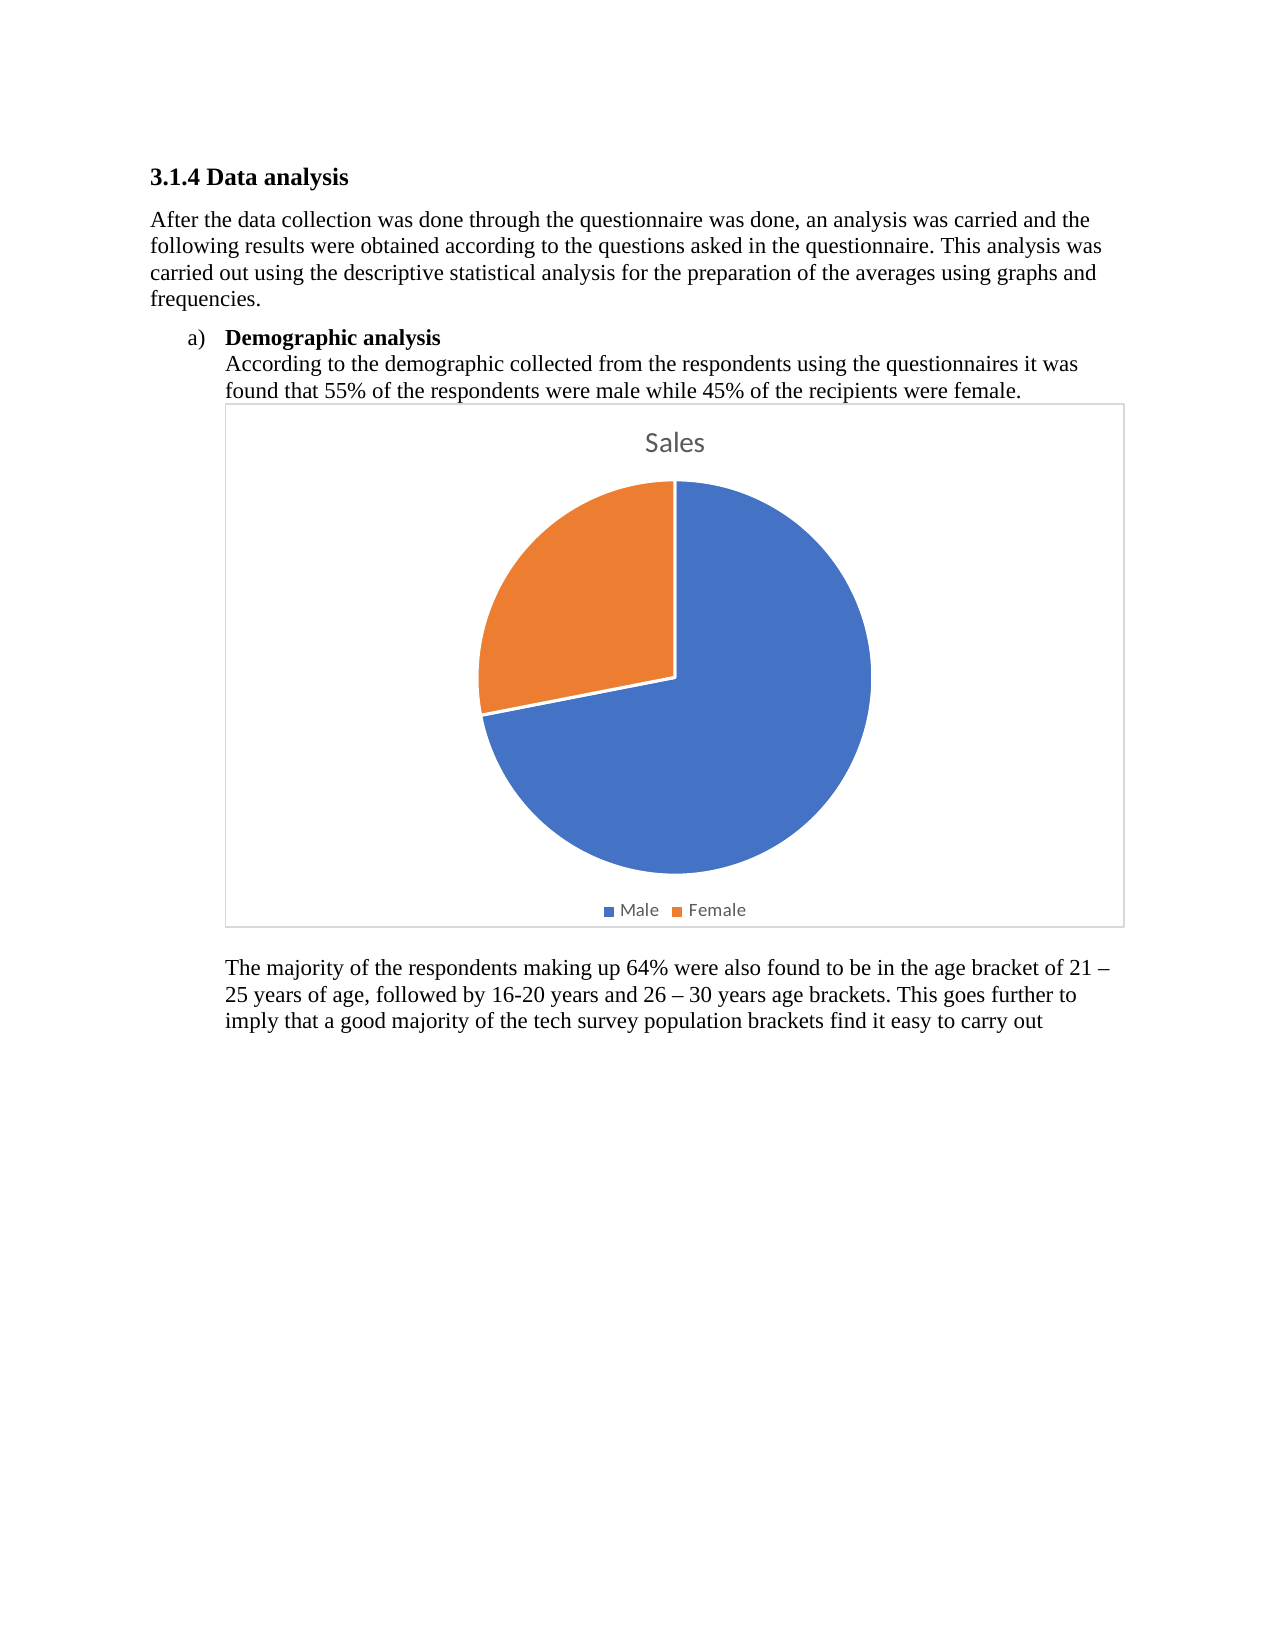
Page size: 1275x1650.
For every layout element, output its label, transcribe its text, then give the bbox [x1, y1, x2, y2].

list Demographic analysis [187, 324, 1125, 350]
list The majority of the respondents making up 64% were also found to be in the age bracket of 21 – 25 years of age, followed by 16-20 years and 26 – 30 years age brackets. This goes further to imply that a good majority of the tech survey population brackets find it easy to carry out shopping online as compared to the older generation of individuals. [225, 954, 1125, 1033]
list According to the demographic collected from the respondents using the questionnaires it was found that 55% of the respondents were male while 45% of the recipients were female. [225, 350, 1125, 403]
text After the data collection was done through the questionnaire was done, an analysis was carried and the following results were obtained according to the questions asked in the questionnaire. This analysis was carried out using the descriptive statistical analysis for the preparation of the averages using graphs and frequencies. [150, 206, 1125, 311]
subtitle 3.1.4 Data analysis [150, 162, 1125, 191]
